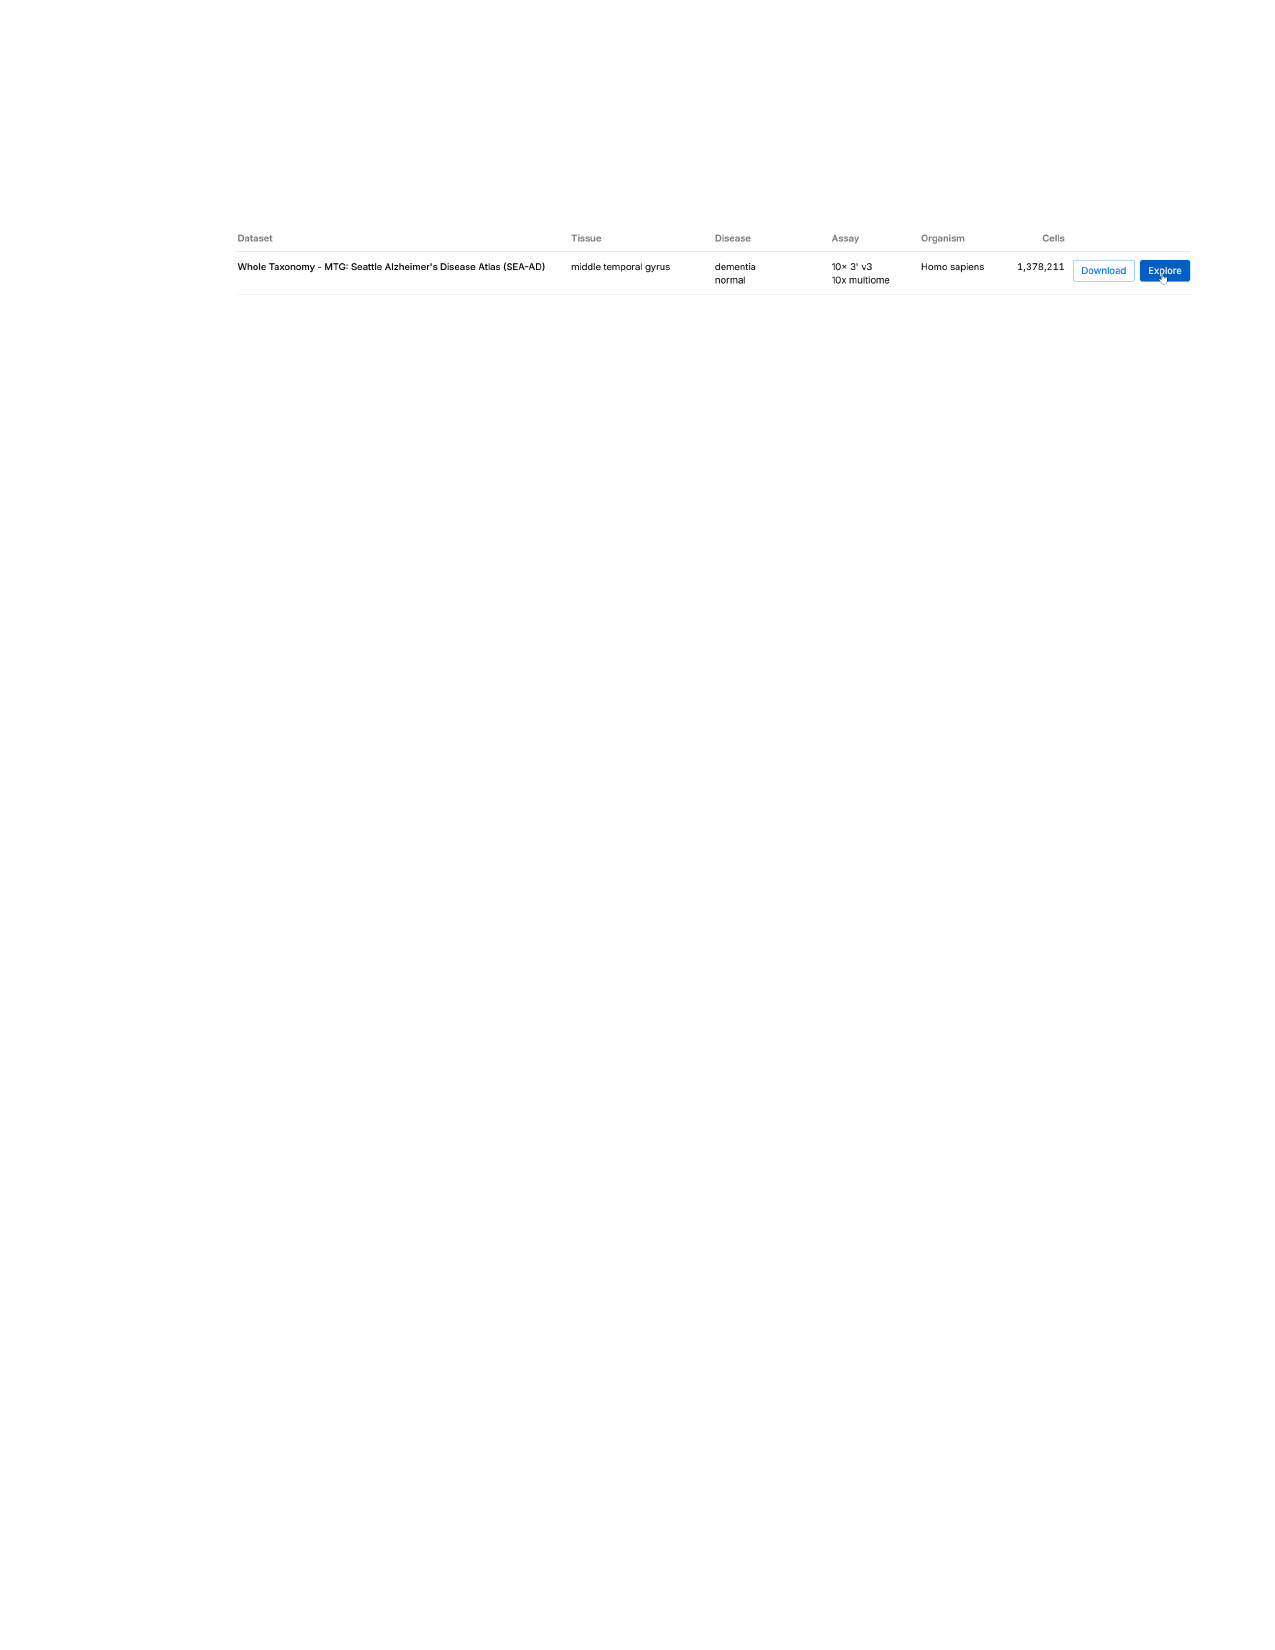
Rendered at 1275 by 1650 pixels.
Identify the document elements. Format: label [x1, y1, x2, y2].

picture [225, 220, 1200, 297]
